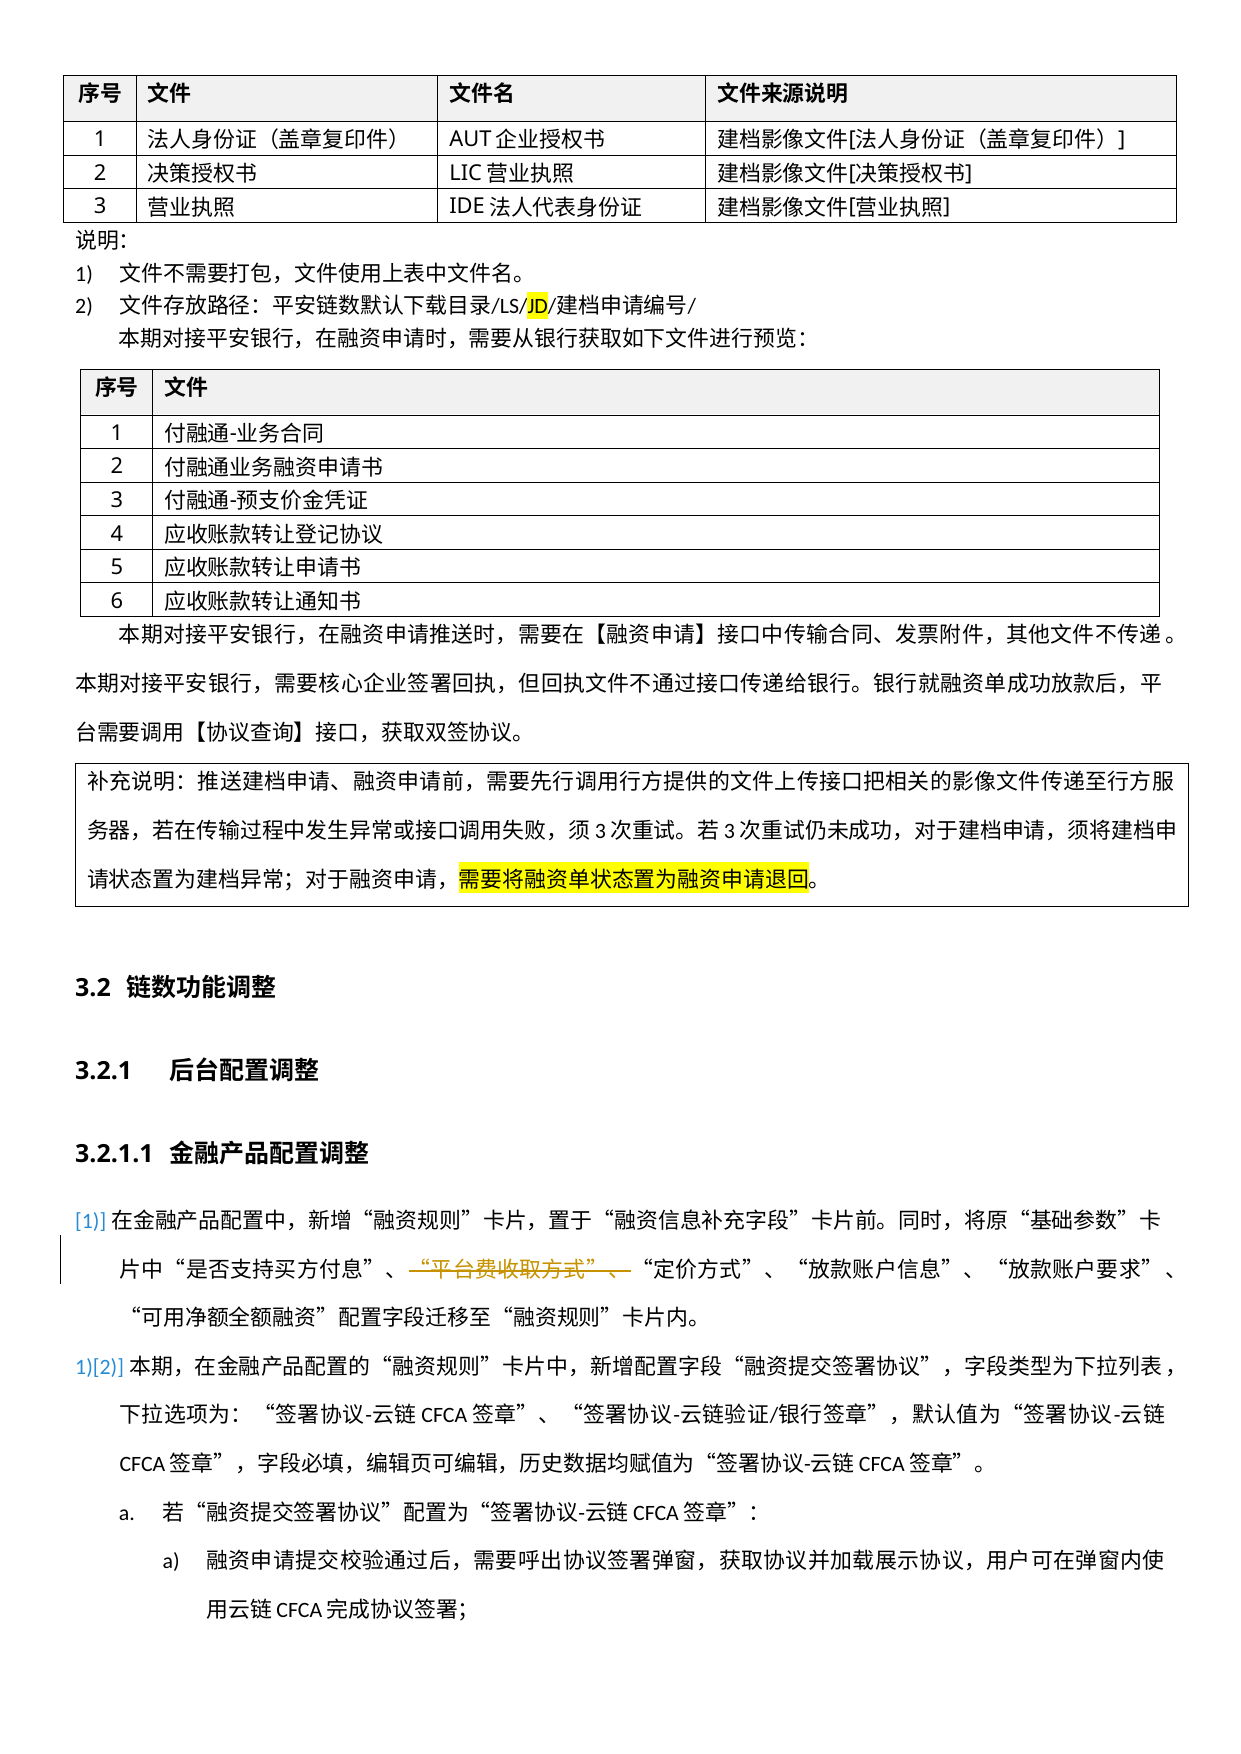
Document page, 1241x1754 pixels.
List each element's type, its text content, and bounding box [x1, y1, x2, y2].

table_header 序号 [81, 370, 152, 414]
table_header 文件 [137, 76, 437, 121]
table_header 文件来源说明 [706, 76, 1176, 121]
table_cell 付融通-预支价金凭证 [153, 483, 1159, 515]
table_header 文件名 [438, 76, 705, 121]
table_cell 5 [81, 550, 152, 582]
table_cell 3 [81, 483, 152, 515]
table_cell 建档影像文件[法人身份证（盖章复印件）] [706, 122, 1176, 154]
table_cell 建档影像文件[营业执照] [706, 189, 1176, 222]
text 本期对接平安银行，在融资申请推送时，需要在【融资申请】接口中传输合同、发票附件，其他文件不传递。本期对接平安银行，需要核心企业签署回执，但回执文件不通过接口传递给银行。银行就融资单成功放款后，平台需要调用【协议查询】接口，获取双签协议。 [75, 617, 1165, 747]
table_cell AUT企业授权书 [438, 122, 705, 154]
list 在金融产品配置中，新增“融资规则”卡片，置于“融资信息补充字段”卡片前。同时，将原“基础参数”卡片中“是否支持买方付息”、“定价方式”、“放款账户信息”、“放款账户要求”、“可用净额全额融资”配置字段迁移至“融资规则”卡片内。 [75, 1202, 1165, 1332]
subtitle 后台配置调整 [75, 1036, 1165, 1101]
table_cell 1 [81, 416, 152, 448]
table_cell 6 [81, 583, 152, 616]
subtitle 链数功能调整 [75, 953, 1165, 1018]
list 融资申请提交校验通过后，需要呼出协议签署弹窗，获取协议并加载展示协议，用户可在弹窗内使用云链CFCA完成协议签署； [162, 1542, 1165, 1624]
list 若“融资提交签署协议”配置为“签署协议-云链CFCA签章”： [119, 1494, 1165, 1527]
table_cell 付融通业务融资申请书 [153, 449, 1159, 482]
list 文件不需要打包，文件使用上表中文件名。 [75, 255, 1165, 288]
table_cell 2 [64, 156, 136, 188]
table_cell 应收账款转让通知书 [153, 583, 1159, 616]
table_cell LIC营业执照 [438, 156, 705, 188]
table_cell 应收账款转让申请书 [153, 550, 1159, 582]
table_header 序号 [64, 76, 136, 121]
list 文件存放路径：平安链数默认下载目录/LS/JD/建档申请编号/ [75, 288, 1165, 320]
table_header 文件 [153, 370, 1159, 414]
table_cell 3 [64, 189, 136, 222]
table_cell 1 [64, 122, 136, 154]
text 说明： [75, 223, 1165, 255]
table_header 补充说明：推送建档申请、融资申请前，需要先行调用行方提供的文件上传接口把相关的影像文件传递至行方服务器，若在传输过程中发生异常或接口调用失败，须3次重试。若3次重试仍未成功，对于建档申请，须将建档申请状态置为建档异常；对于融资申请，需要将融资单状态置为融资申请退回。 [76, 764, 1188, 906]
table_cell 应收账款转让登记协议 [153, 516, 1159, 549]
table_cell 付融通-业务合同 [153, 416, 1159, 448]
subtitle 金融产品配置调整 [75, 1119, 1165, 1184]
table_cell 营业执照 [137, 189, 437, 222]
list 本期，在金融产品配置的“融资规则”卡片中，新增配置字段“融资提交签署协议”，字段类型为下拉列表，下拉选项为：“签署协议-云链CFCA签章”、“签署协议-云链验证/银行签章”，默认值为“签署协议-云链CFCA签章”，字段必填，编辑页可编辑，历史数据均赋值为“签署协议-云链CFCA签章”。 [75, 1348, 1165, 1478]
text 本期对接平安银行，在融资申请时，需要从银行获取如下文件进行预览： [75, 320, 1165, 353]
table_cell 建档影像文件[决策授权书] [706, 156, 1176, 188]
table_cell IDE法人代表身份证 [438, 189, 705, 222]
table_cell 法人身份证（盖章复印件） [137, 122, 437, 154]
table_cell 2 [81, 449, 152, 482]
table_cell 4 [81, 516, 152, 549]
table_cell 决策授权书 [137, 156, 437, 188]
